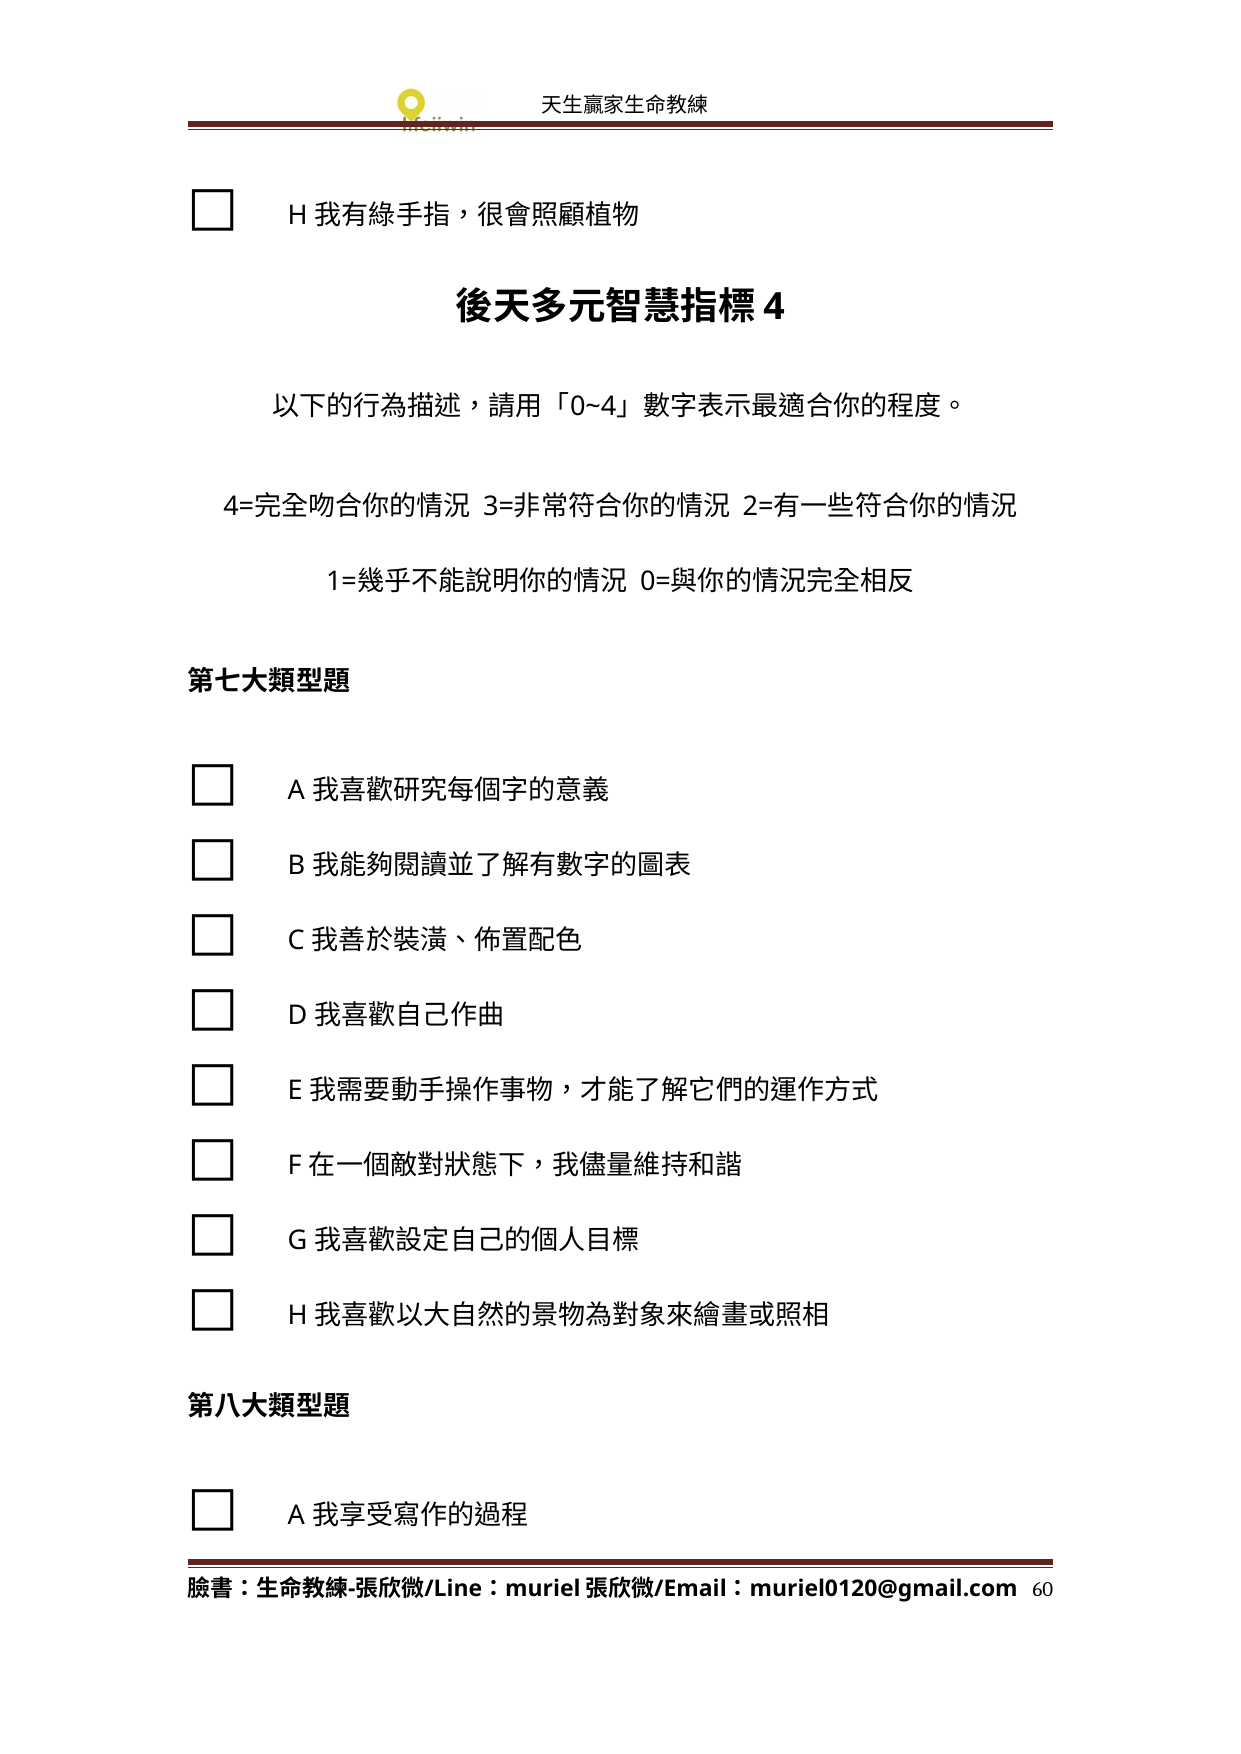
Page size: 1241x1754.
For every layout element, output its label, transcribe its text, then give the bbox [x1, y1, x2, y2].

list H 我有綠手指，很會照顧植物 [187, 166, 1053, 241]
list E 我需要動手操作事物，才能了解它們的運作方式 [187, 1041, 1053, 1116]
text 4=完全吻合你的情況 3=非常符合你的情況 2=有一些符合你的情況 [187, 466, 1053, 541]
list D 我喜歡自己作曲 [187, 966, 1053, 1041]
text 第八大類型題 [187, 1366, 1053, 1441]
list A 我喜歡研究每個字的意義 [187, 741, 1053, 816]
text 第七大類型題 [187, 641, 1053, 716]
picture [393, 130, 482, 137]
text 以下的行為描述，請用「0~4」數字表示最適合你的程度。 [187, 366, 1053, 441]
list C 我善於裝潢、佈置配色 [187, 891, 1053, 966]
list A 我享受寫作的過程 [187, 1466, 1053, 1541]
picture [393, 88, 482, 121]
text 1=幾乎不能說明你的情況 0=與你的情況完全相反 [187, 541, 1053, 616]
list G 我喜歡設定自己的個人目標 [187, 1191, 1053, 1266]
text 後天多元智慧指標4 [187, 266, 1053, 341]
list F 在一個敵對狀態下，我儘量維持和諧 [187, 1116, 1053, 1191]
list H 我喜歡以大自然的景物為對象來繪畫或照相 [187, 1266, 1053, 1341]
list B 我能夠閱讀並了解有數字的圖表 [187, 816, 1053, 891]
